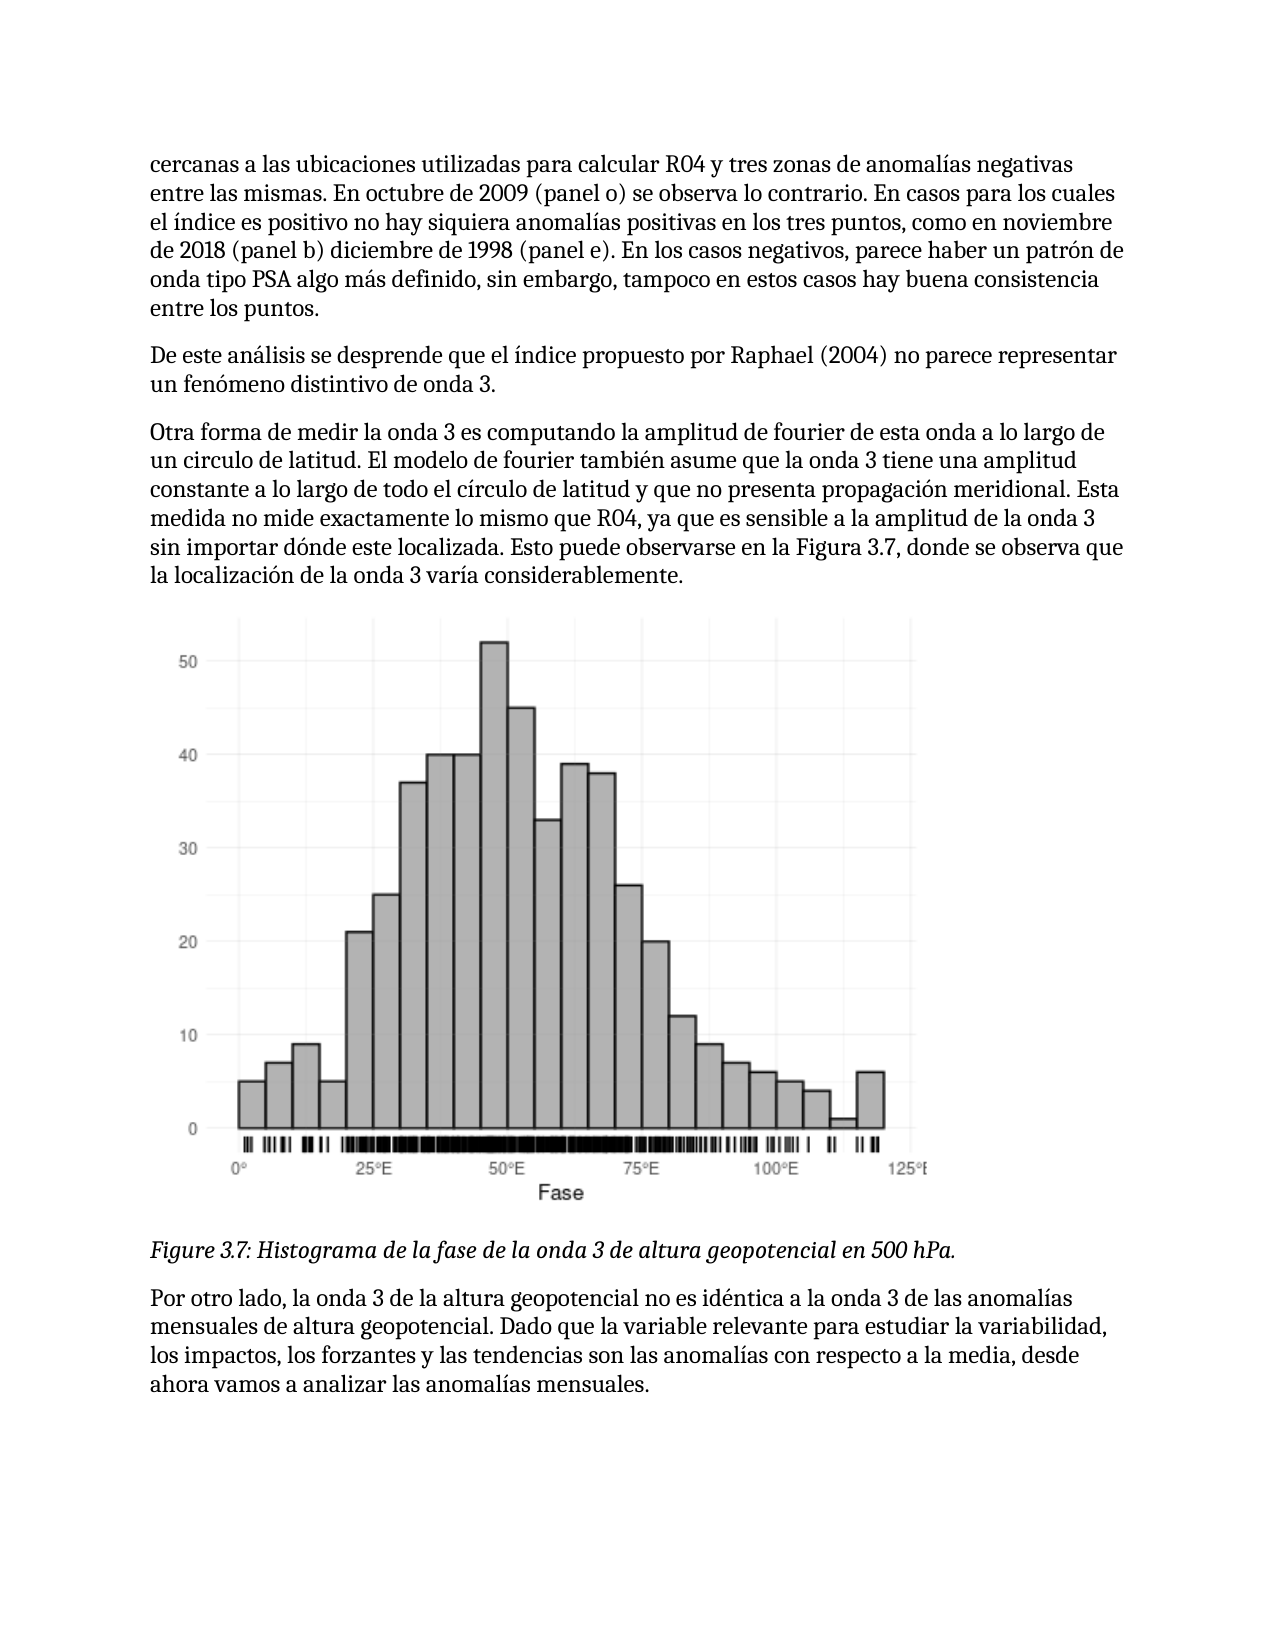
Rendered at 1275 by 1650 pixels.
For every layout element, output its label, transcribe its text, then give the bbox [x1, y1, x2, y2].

text Figure 3.7: Histograma de la fase de la onda 3 de altura geopotencial en 500 hPa. [150, 1236, 1125, 1265]
text De este análisis se desprende que el índice propuesto por Raphael (2004) no parece representar un fenómeno distintivo de onda 3. [150, 341, 1125, 399]
picture [168, 608, 927, 1216]
text Otra forma de medir la onda 3 es computando la amplitud de fourier de esta onda a lo largo de un circulo de latitud. El modelo de fourier también asume que la onda 3 tiene una amplitud constante a lo largo de todo el círculo de latitud y que no presenta propagación meridional. Esta medida no mide exactamente lo mismo que R04, ya que es sensible a la amplitud de la onda 3 sin importar dónde este localizada. Esto puede observarse en la Figura 3.7, donde se observa que la localización de la onda 3 varía considerablemente. [150, 417, 1125, 590]
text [150, 150, 1125, 322]
text Por otro lado, la onda 3 de la altura geopotencial no es idéntica a la onda 3 de las anomalías mensuales de altura geopotencial. Dado que la variable relevante para estudiar la variabilidad, los impactos, los forzantes y las tendencias son las anomalías con respecto a la media, desde ahora vamos a analizar las anomalías mensuales. [150, 1283, 1125, 1398]
